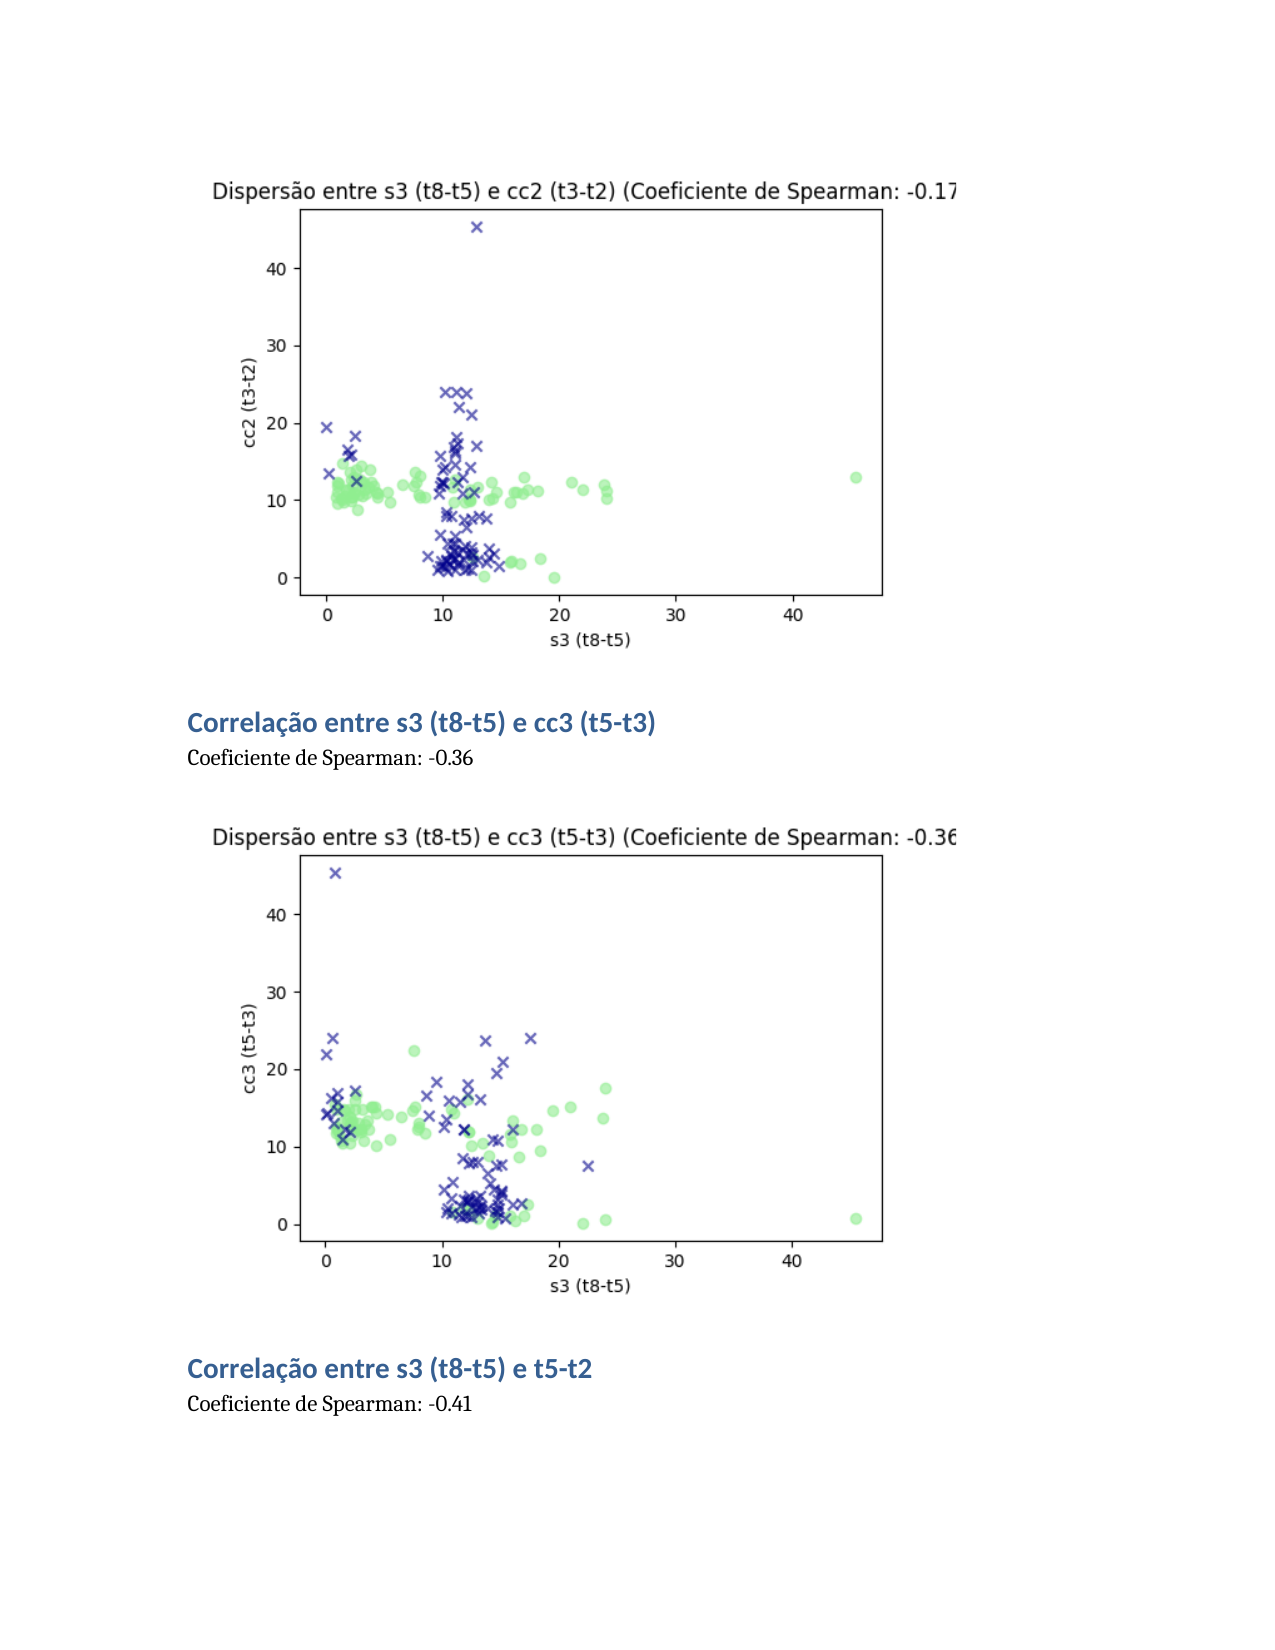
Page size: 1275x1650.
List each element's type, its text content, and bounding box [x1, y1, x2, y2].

text Coeficiente de Spearman: -0.36 [187, 745, 1087, 771]
subtitle Correlação entre s3 (t8-t5) e cc3 (t5-t3) [187, 704, 1087, 739]
subtitle Correlação entre s3 (t8-t5) e t5-t2 [187, 1350, 1087, 1385]
picture [206, 795, 957, 1296]
picture [206, 150, 957, 650]
text Coeficiente de Spearman: -0.41 [187, 1391, 1087, 1417]
